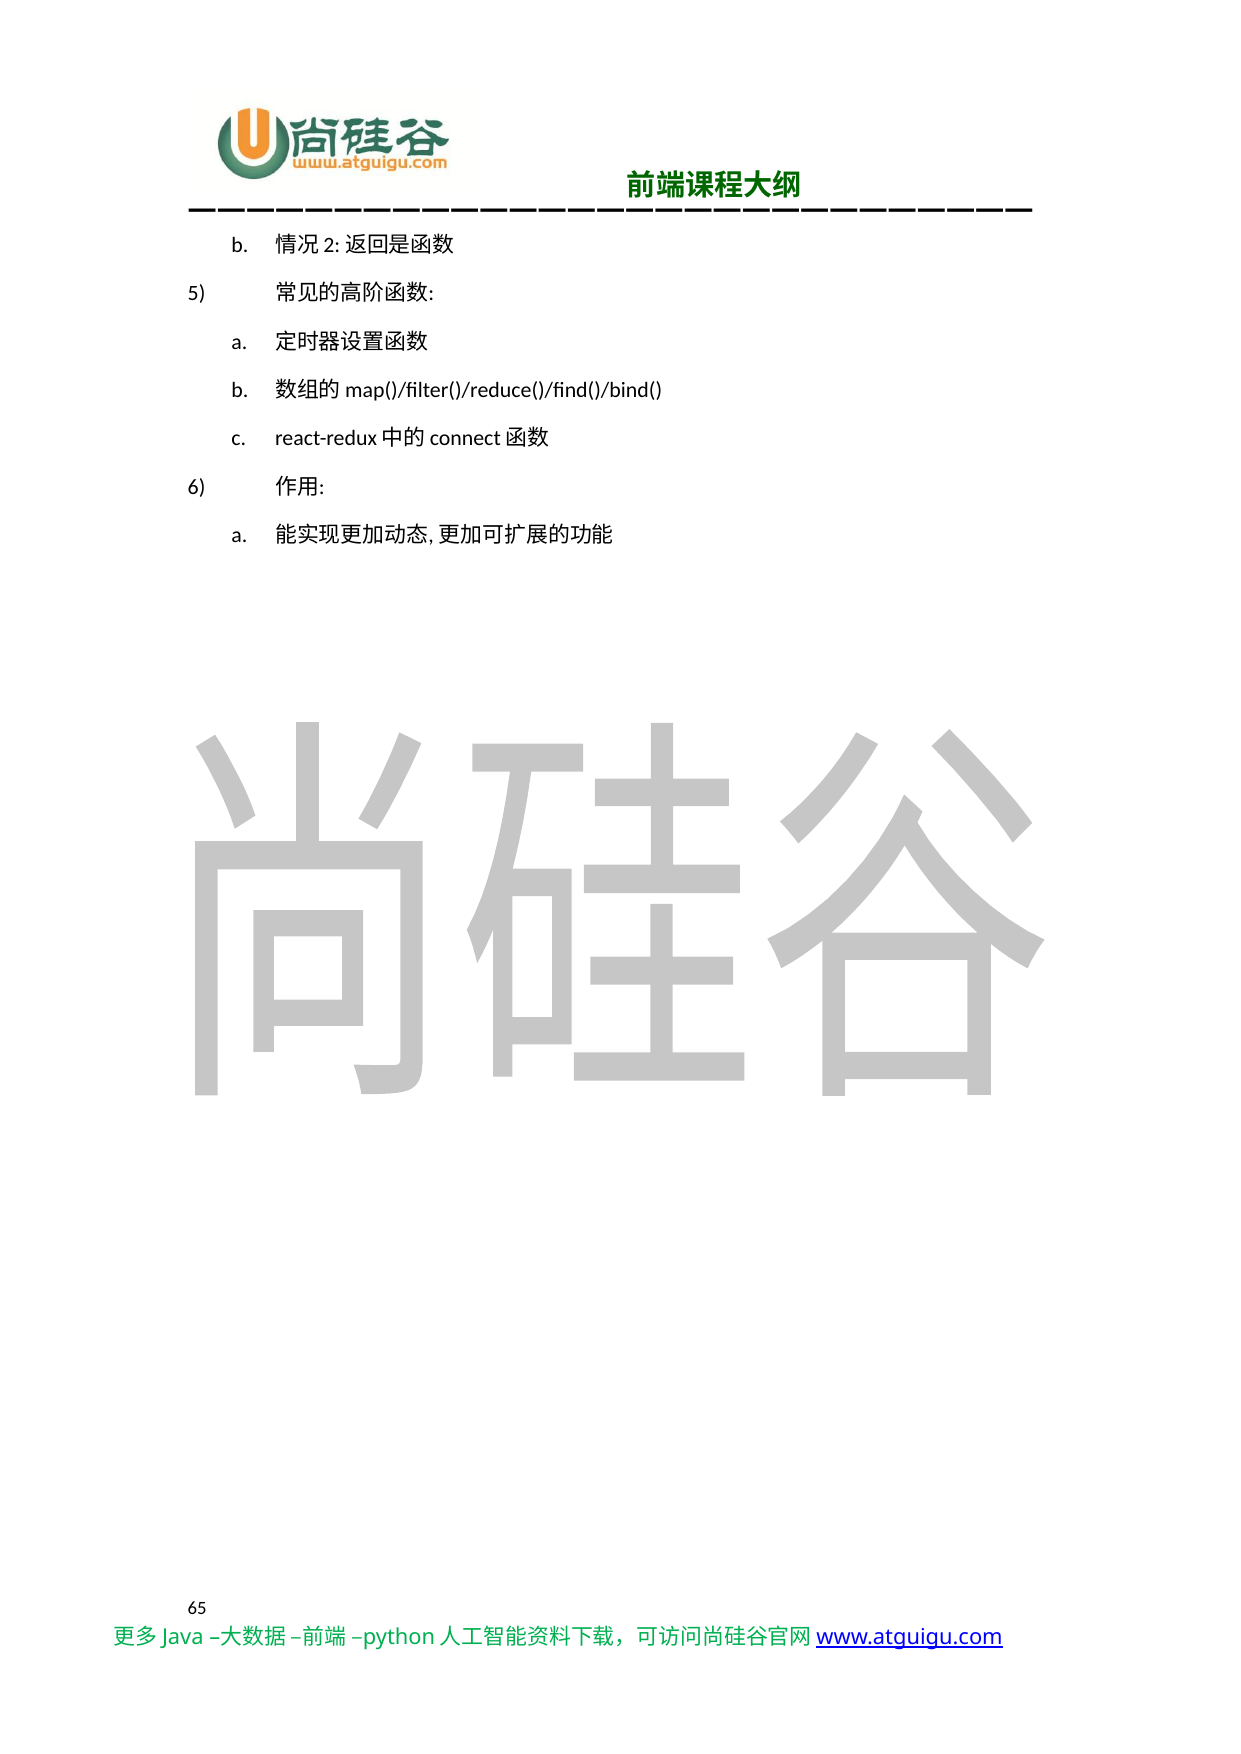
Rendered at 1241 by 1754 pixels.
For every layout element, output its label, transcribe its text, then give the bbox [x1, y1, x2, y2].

list 作用: [187, 468, 1053, 501]
list 能实现更加动态, 更加可扩展的功能 [231, 517, 1053, 549]
list 数组的map()/filter()/reduce()/find()/bind() [231, 372, 1053, 404]
list react-redux中的connect函数 [231, 420, 1053, 452]
list 常见的高阶函数: [187, 275, 1053, 307]
picture [187, 88, 479, 195]
list 定时器设置函数 [231, 323, 1053, 356]
list 情况2: 返回是函数 [231, 227, 1053, 259]
